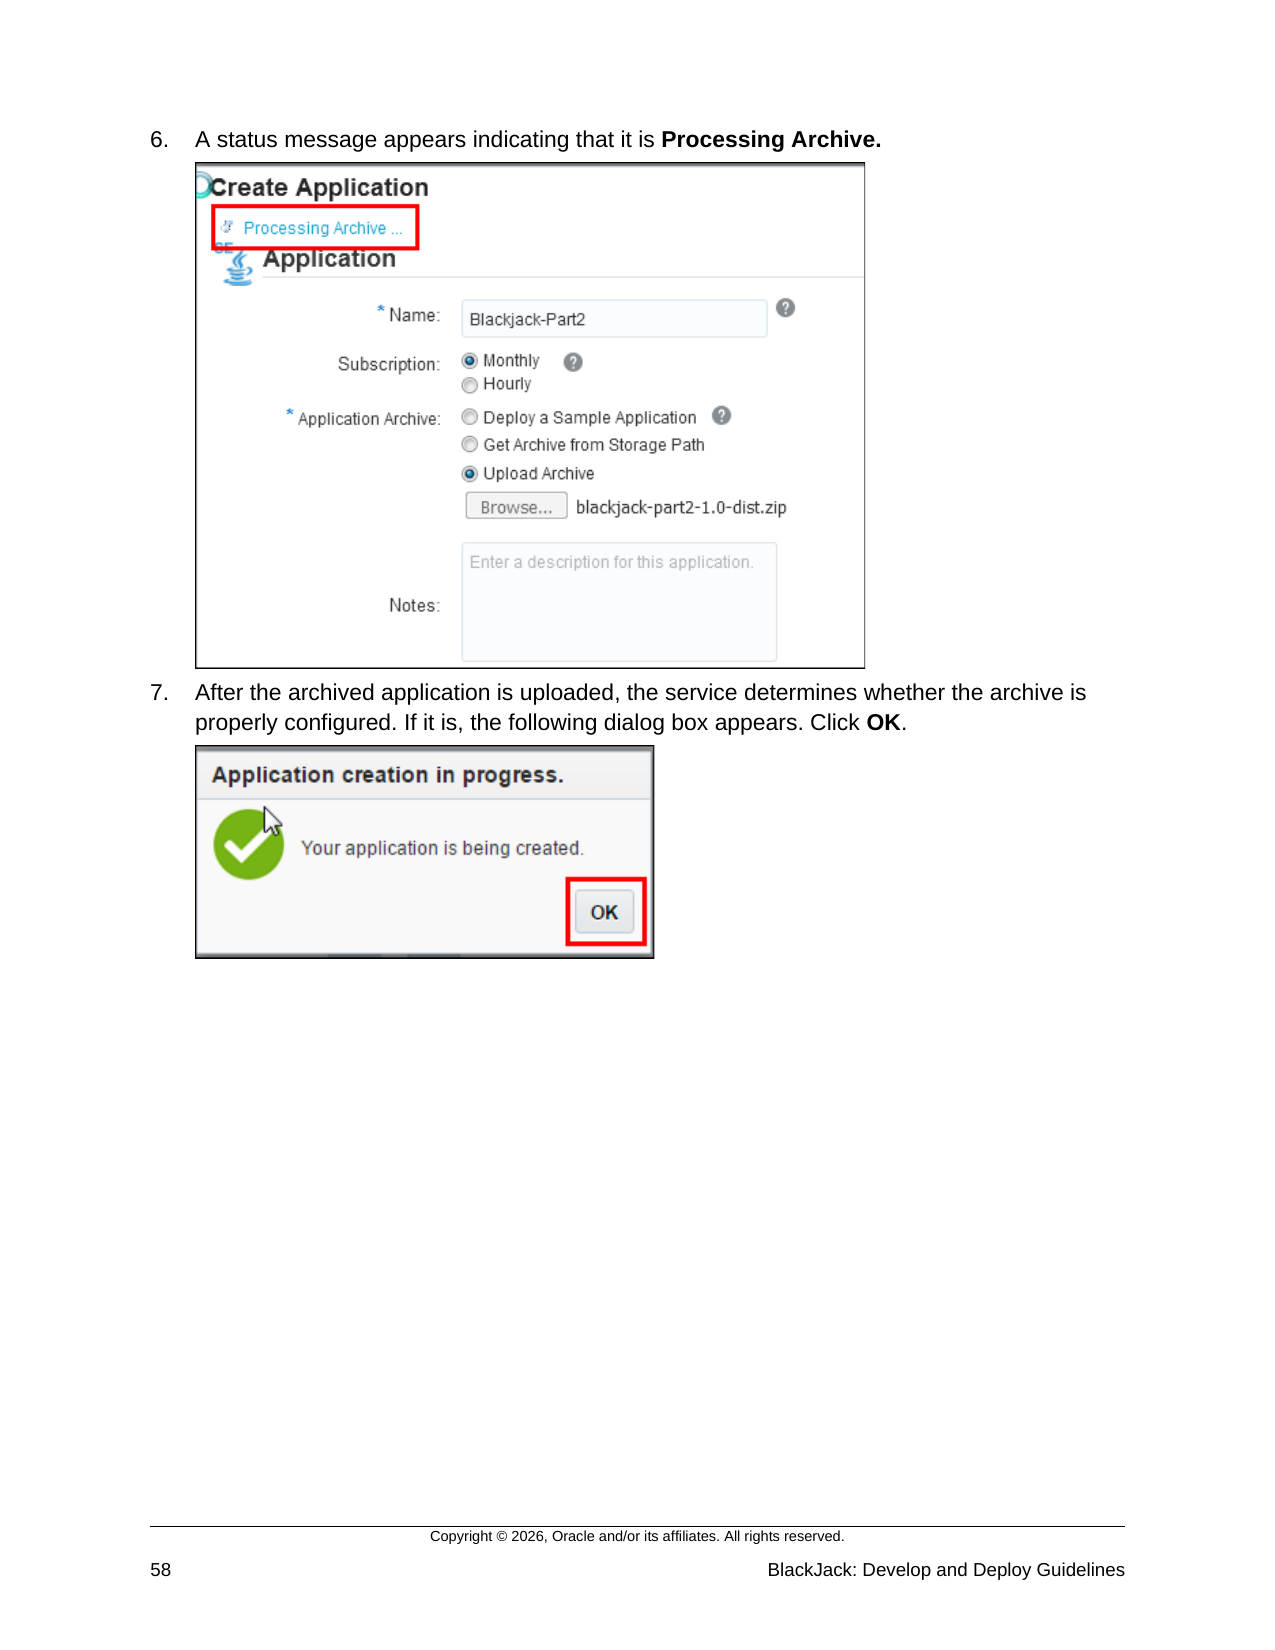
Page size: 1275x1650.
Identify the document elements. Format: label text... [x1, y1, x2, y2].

picture [195, 745, 655, 959]
text After the archived application is uploaded, the service determines whether the archive is properly configured. If it is, the following dialog box appears. Click OK. [150, 679, 1125, 736]
text A status message appears indicating that it is Processing Archive. [150, 126, 1125, 153]
picture [195, 162, 866, 669]
